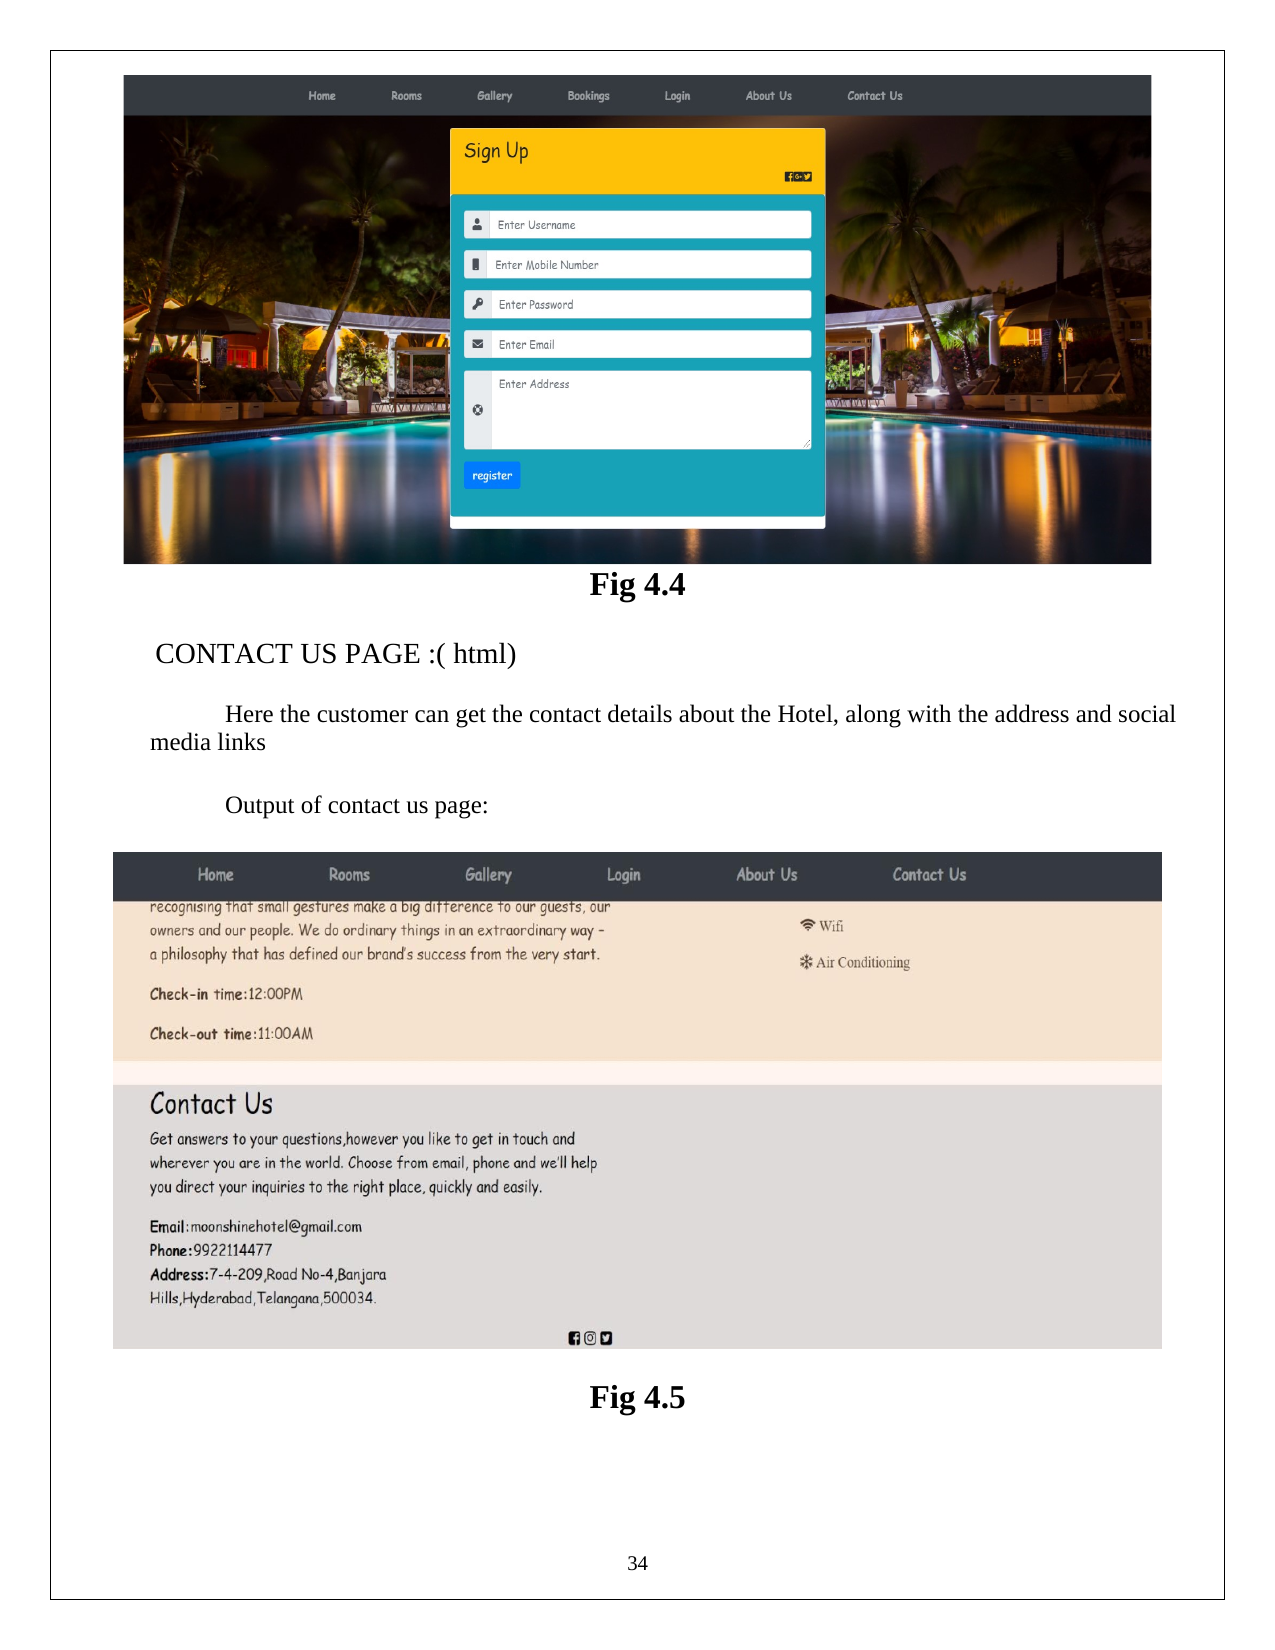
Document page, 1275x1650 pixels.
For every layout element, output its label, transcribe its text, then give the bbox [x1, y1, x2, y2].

text Here the customer can get the contact details about the Hotel, along with the address and social media links [150, 699, 1200, 756]
text Fig 4.4 [75, 564, 1200, 603]
picture [123, 75, 1152, 565]
text Fig 4.5 [75, 1378, 1200, 1416]
text CONTACT US PAGE :( html) [75, 636, 1200, 670]
text Output of contact us page: [75, 790, 1200, 818]
picture [113, 852, 1162, 1349]
